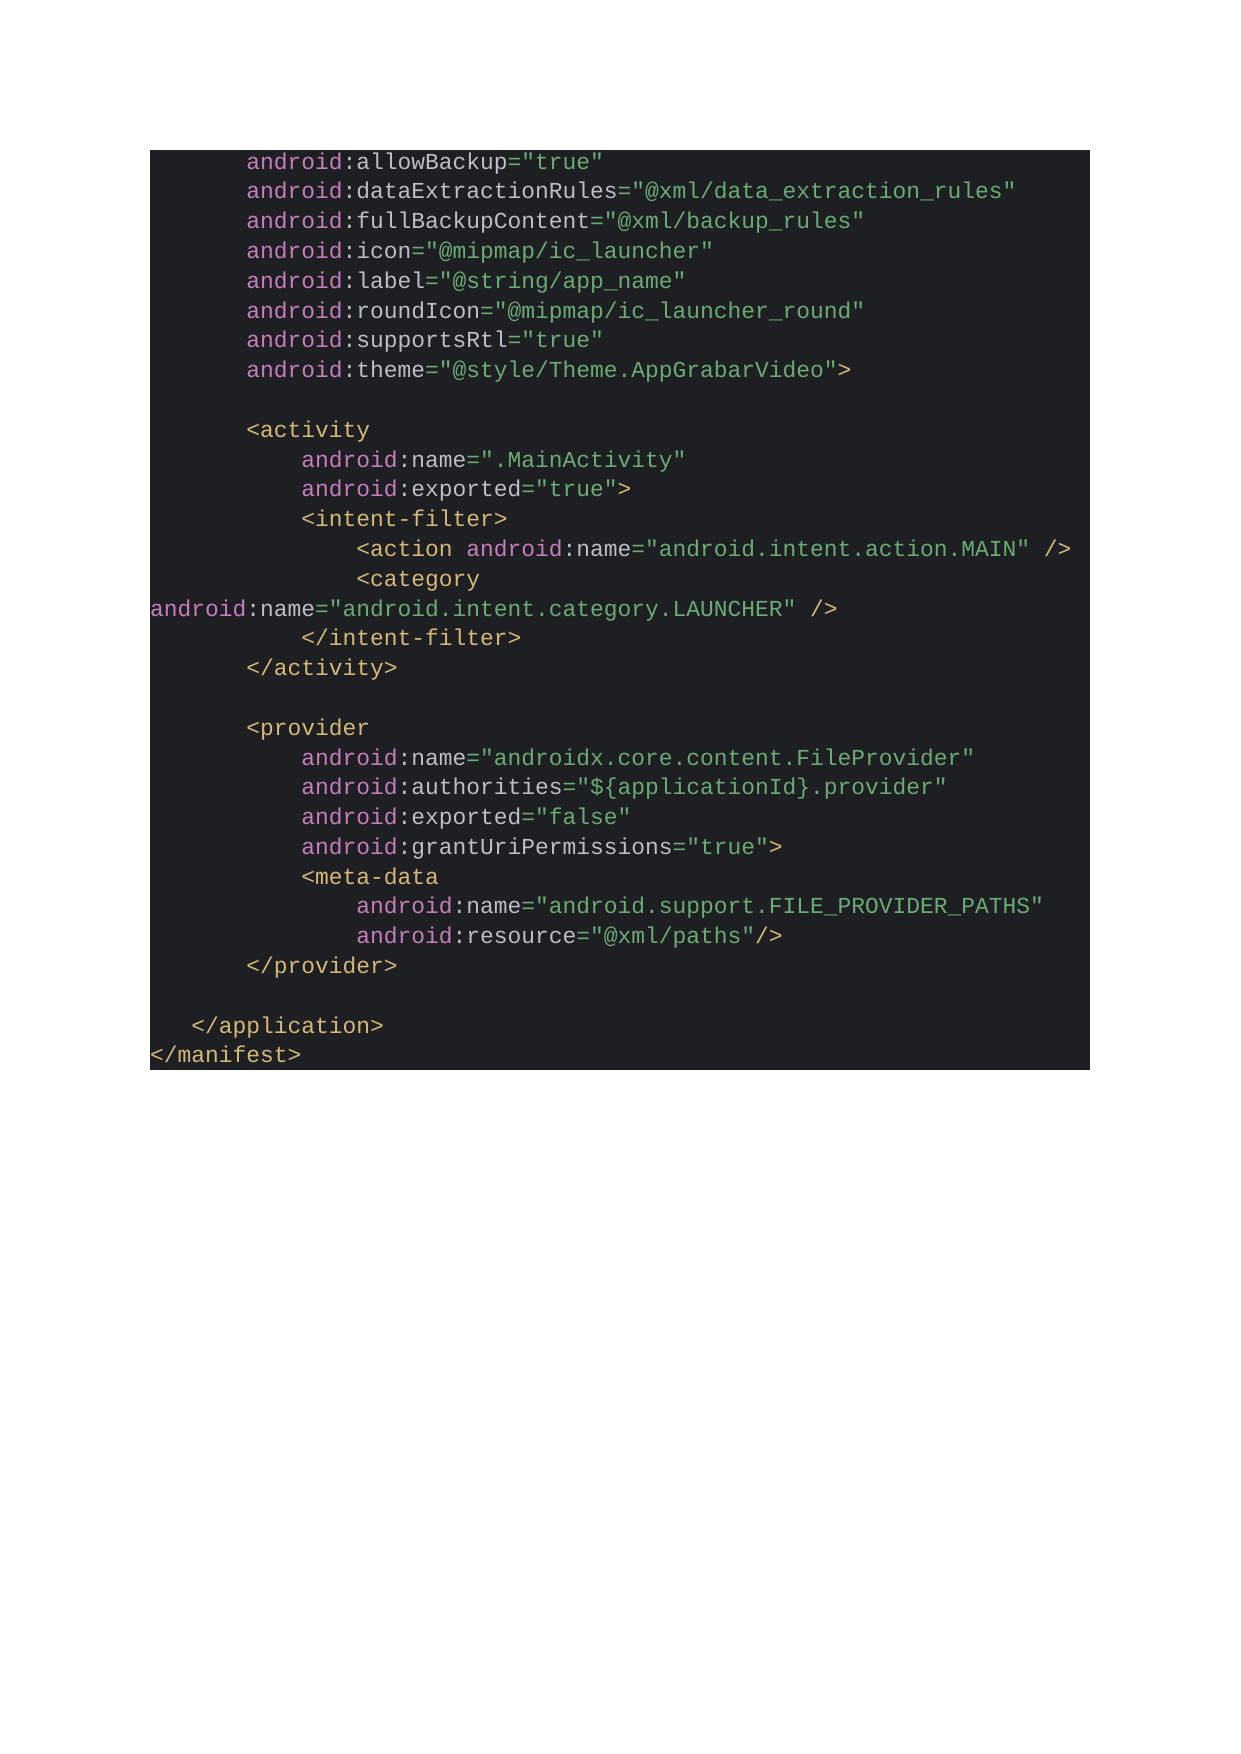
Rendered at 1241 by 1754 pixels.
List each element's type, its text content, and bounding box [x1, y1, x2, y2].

text </manifest> [150, 1044, 1090, 1070]
text android:name=".MainActivity" [150, 448, 1090, 474]
text <meta-data [150, 865, 1090, 891]
text android:theme="@style/Theme.AppGrabarVideo"> [150, 358, 1090, 384]
text android:name="androidx.core.content.FileProvider" [150, 746, 1090, 772]
text android:supportsRtl="true" [150, 329, 1090, 355]
text <intent-filter> [150, 507, 1090, 533]
text android:exported="true"> [150, 478, 1090, 504]
text <activity [150, 418, 1090, 444]
text </application> [150, 1014, 1090, 1040]
text android:fullBackupContent="@xml/backup_rules" [150, 209, 1090, 236]
text android:grantUriPermissions="true"> [150, 835, 1090, 861]
text android:label="@string/app_name" [150, 269, 1090, 295]
text </intent-filter> [150, 627, 1090, 653]
text android:allowBackup="true" [150, 150, 1090, 176]
text </provider> [150, 954, 1090, 980]
text android:icon="@mipmap/ic_launcher" [150, 239, 1090, 265]
text android:exported="false" [150, 805, 1090, 831]
text android:roundIcon="@mipmap/ic_launcher_round" [150, 299, 1090, 325]
text <provider [150, 716, 1090, 742]
text android:dataExtractionRules="@xml/data_extraction_rules" [150, 180, 1090, 206]
text </activity> [150, 656, 1090, 682]
text android:resource="@xml/paths"/> [150, 924, 1090, 951]
text <action android:name="android.intent.action.MAIN" /> [150, 537, 1090, 563]
text android:authorities="${applicationId}.provider" [150, 776, 1090, 802]
text android:name="android.support.FILE_PROVIDER_PATHS" [150, 895, 1090, 921]
text <category android:name="android.intent.category.LAUNCHER" /> [150, 567, 1090, 623]
